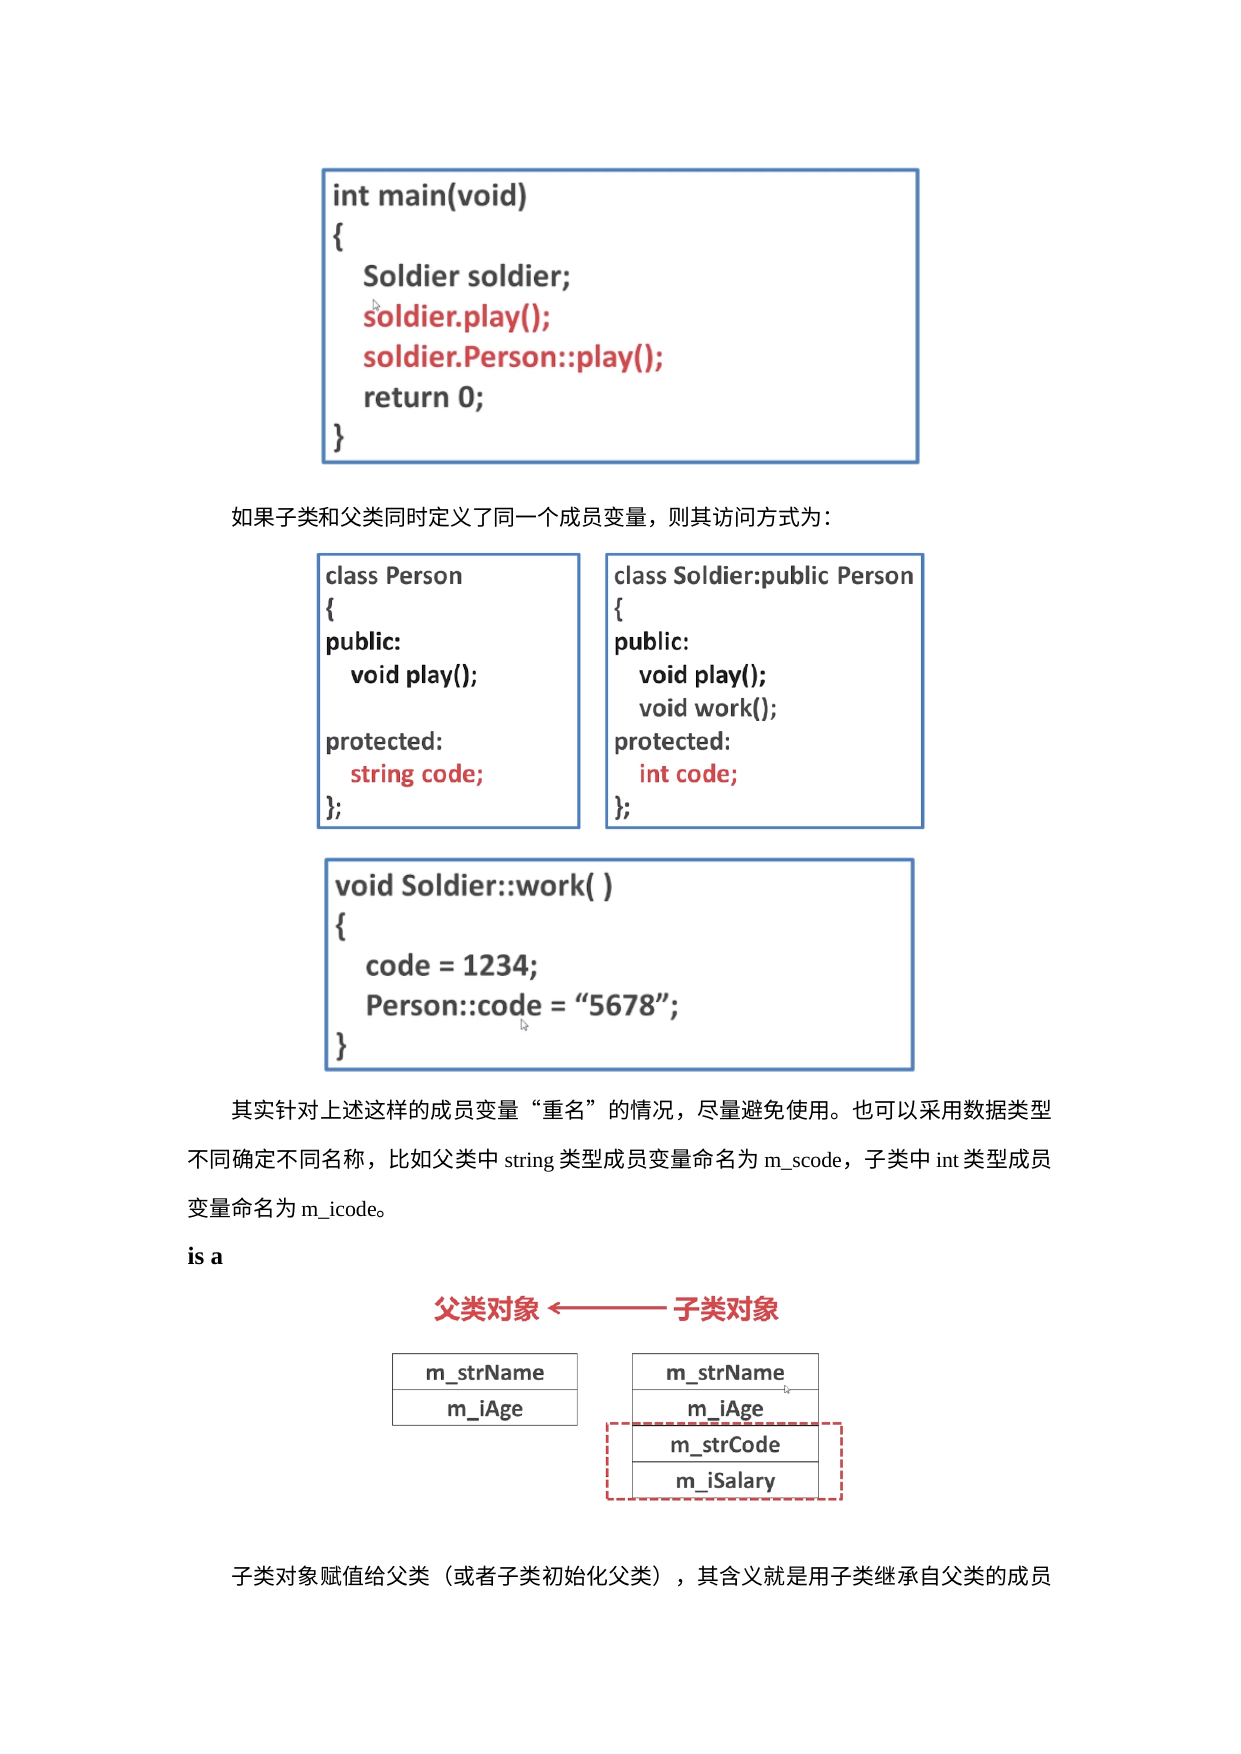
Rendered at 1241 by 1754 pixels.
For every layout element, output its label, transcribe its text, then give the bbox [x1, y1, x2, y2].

picture [313, 162, 927, 468]
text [187, 1558, 1053, 1591]
picture [385, 1285, 856, 1519]
text 其实针对上述这样的成员变量“重名”的情况，尽量避免使用。也可以采用数据类型不同确定不同名称，比如父类中string类型成员变量命名为m_scode，子类中int类型成员变量命名为m_icode。 [187, 1093, 1053, 1223]
subtitle is a [187, 1239, 1053, 1271]
picture [314, 547, 927, 833]
picture [319, 853, 921, 1079]
text 如果子类和父类同时定义了同一个成员变量，则其访问方式为： [187, 499, 1053, 532]
